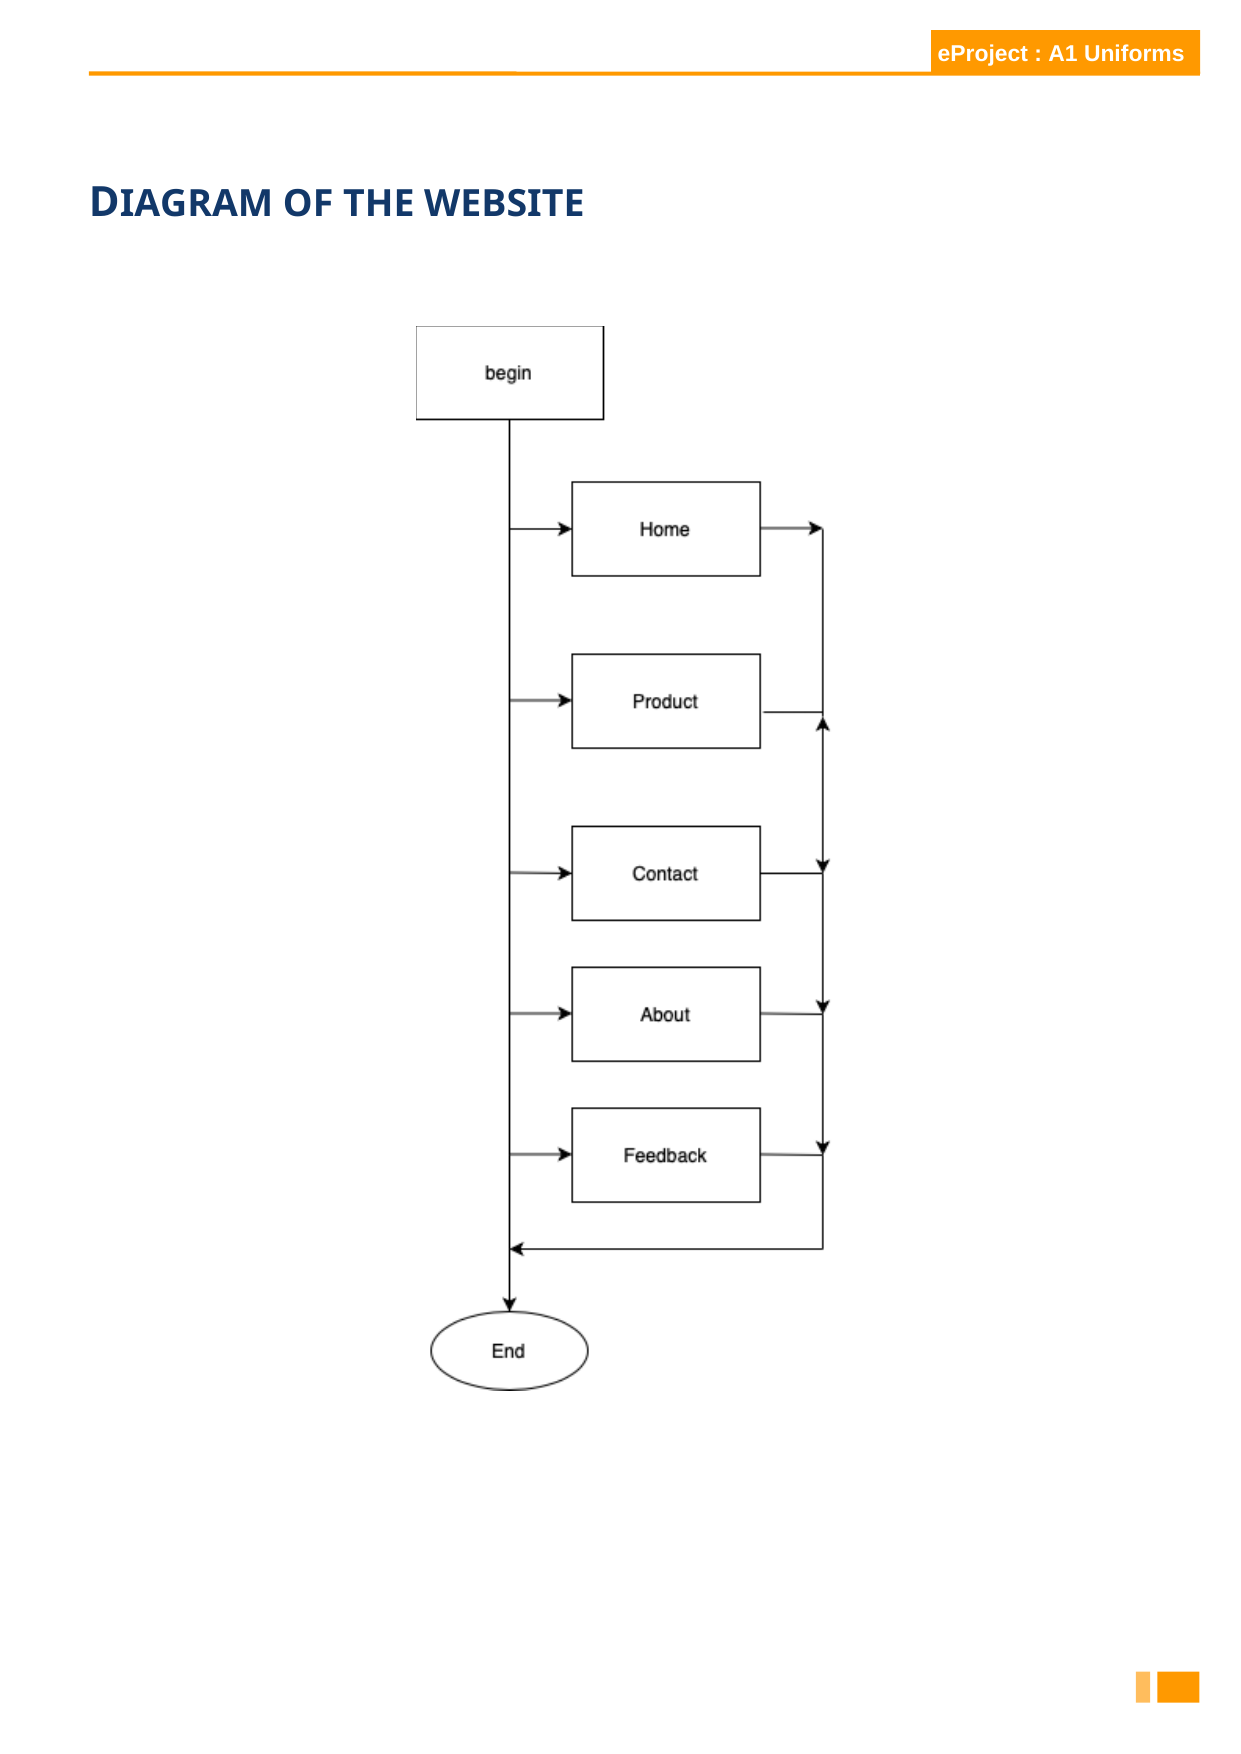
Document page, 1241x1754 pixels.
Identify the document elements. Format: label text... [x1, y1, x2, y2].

subtitle DIAGRAM OF THE WEBSITE [89, 172, 1165, 229]
picture [416, 326, 838, 1391]
